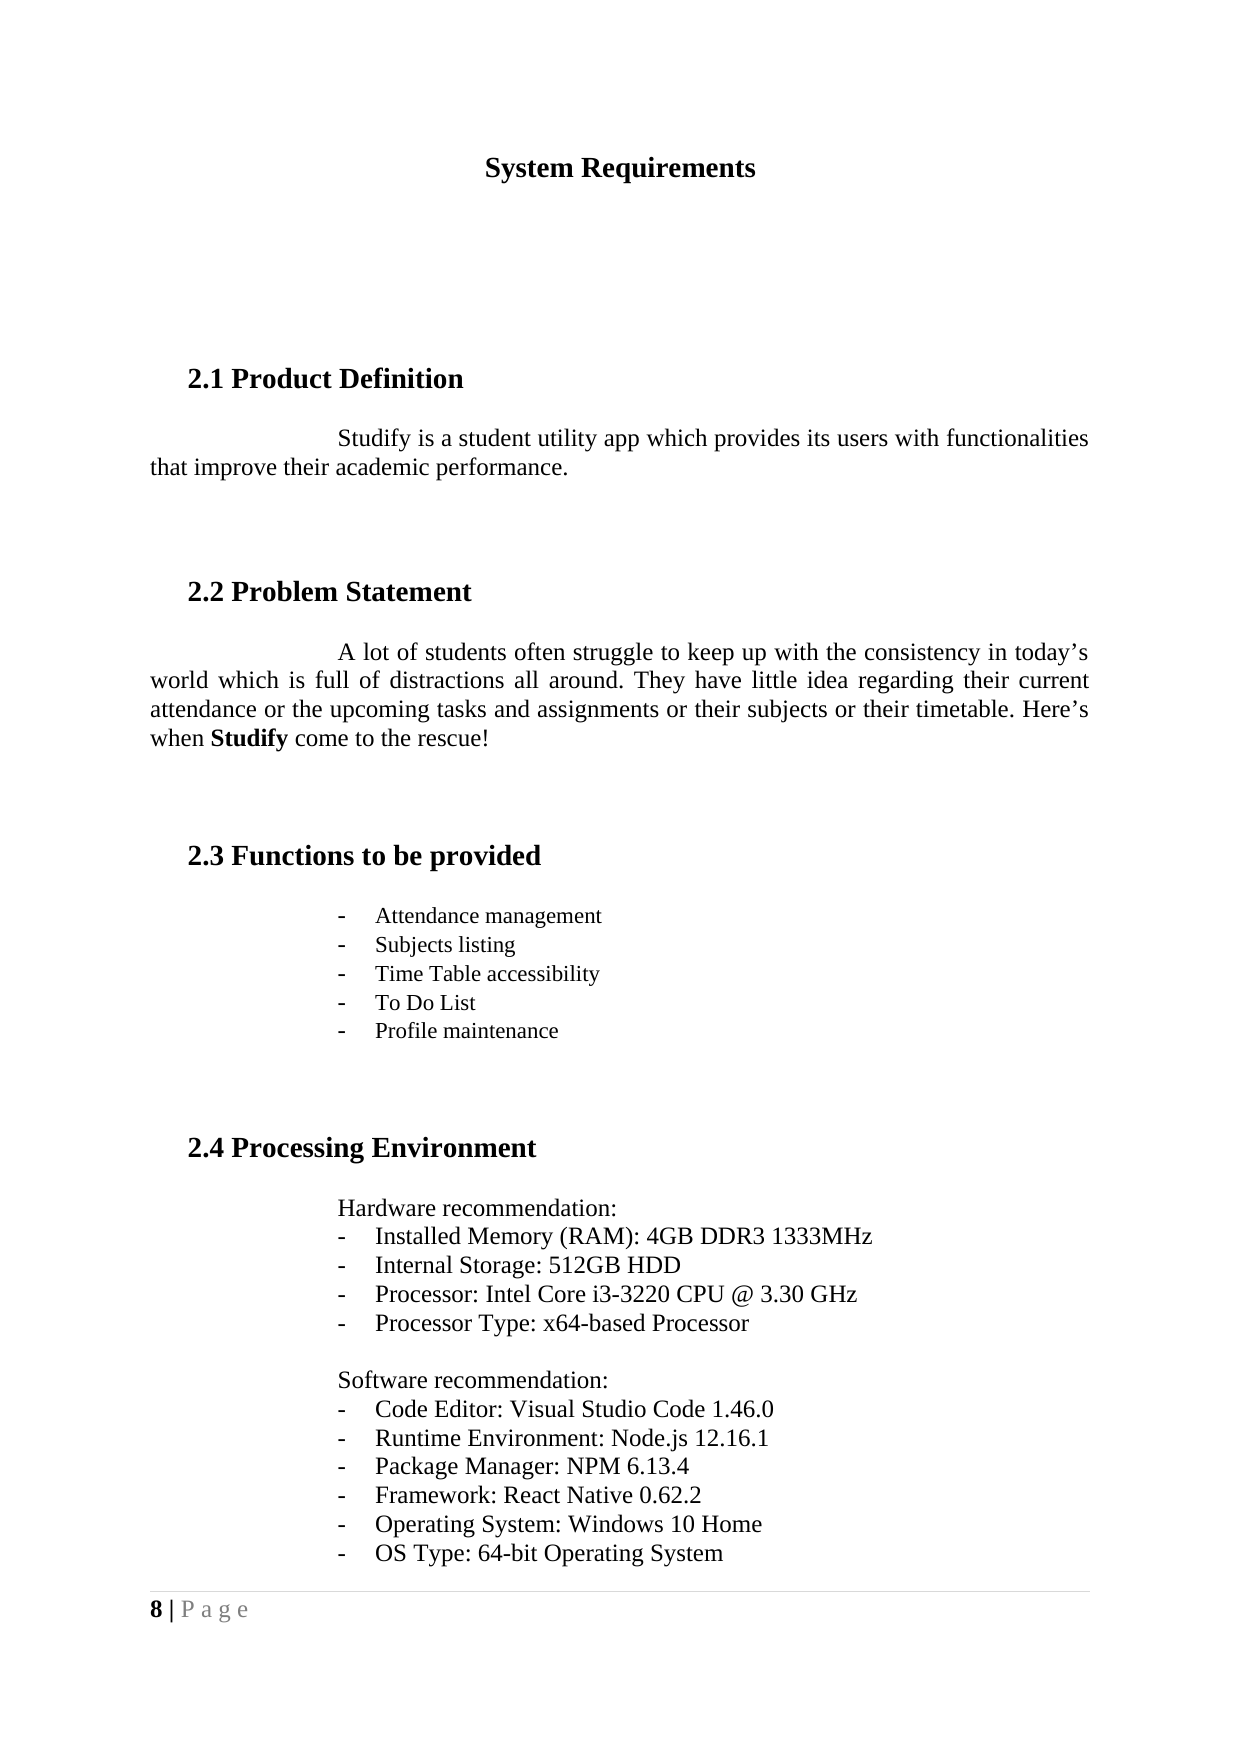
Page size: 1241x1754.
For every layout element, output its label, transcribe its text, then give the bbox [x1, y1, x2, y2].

list OS Type: 64-bit Operating System [337, 1538, 1090, 1566]
list Runtime Environment: Node.js 12.16.1 [337, 1423, 1090, 1451]
text 2.1 Product Definition [187, 361, 1090, 395]
list Time Table accessibility [337, 958, 1090, 987]
list Operating System: Windows 10 Home [337, 1509, 1090, 1538]
text Studify is a student utility app which provides its users with functionalities that improve their academic performance. [150, 423, 1090, 481]
list Attendance management [337, 900, 1090, 929]
list Processor Type: x64-based Processor [337, 1308, 1090, 1336]
list Installed Memory (RAM): 4GB DDR3 1333MHz [337, 1221, 1090, 1250]
list Processor: Intel Core i3-3220 CPU @ 3.30 GHz [337, 1279, 1090, 1308]
text Software recommendation: [150, 1365, 1090, 1394]
list Subjects listing [337, 929, 1090, 958]
list Internal Storage: 512GB HDD [337, 1250, 1090, 1279]
list Framework: React Native 0.62.2 [337, 1480, 1090, 1509]
text 2.2 Problem Statement [187, 574, 1090, 608]
list Package Manager: NPM 6.13.4 [337, 1451, 1090, 1480]
text Hardware recommendation: [150, 1193, 1090, 1221]
text 2.3 Functions to be provided [187, 838, 1090, 872]
list Profile maintenance [337, 1015, 1090, 1044]
list Code Editor: Visual Studio Code 1.46.0 [337, 1394, 1090, 1423]
text 2.4 Processing Environment [187, 1130, 1090, 1164]
text A lot of students often struggle to keep up with the consistency in today’s world which is full of distractions all around. They have little idea regarding their current attendance or the upcoming tasks and assignments or their subjects or their timetable. Here’s when Studify come to the rescue! [150, 637, 1090, 752]
list To Do List [337, 987, 1090, 1015]
text System Requirements [150, 150, 1090, 183]
